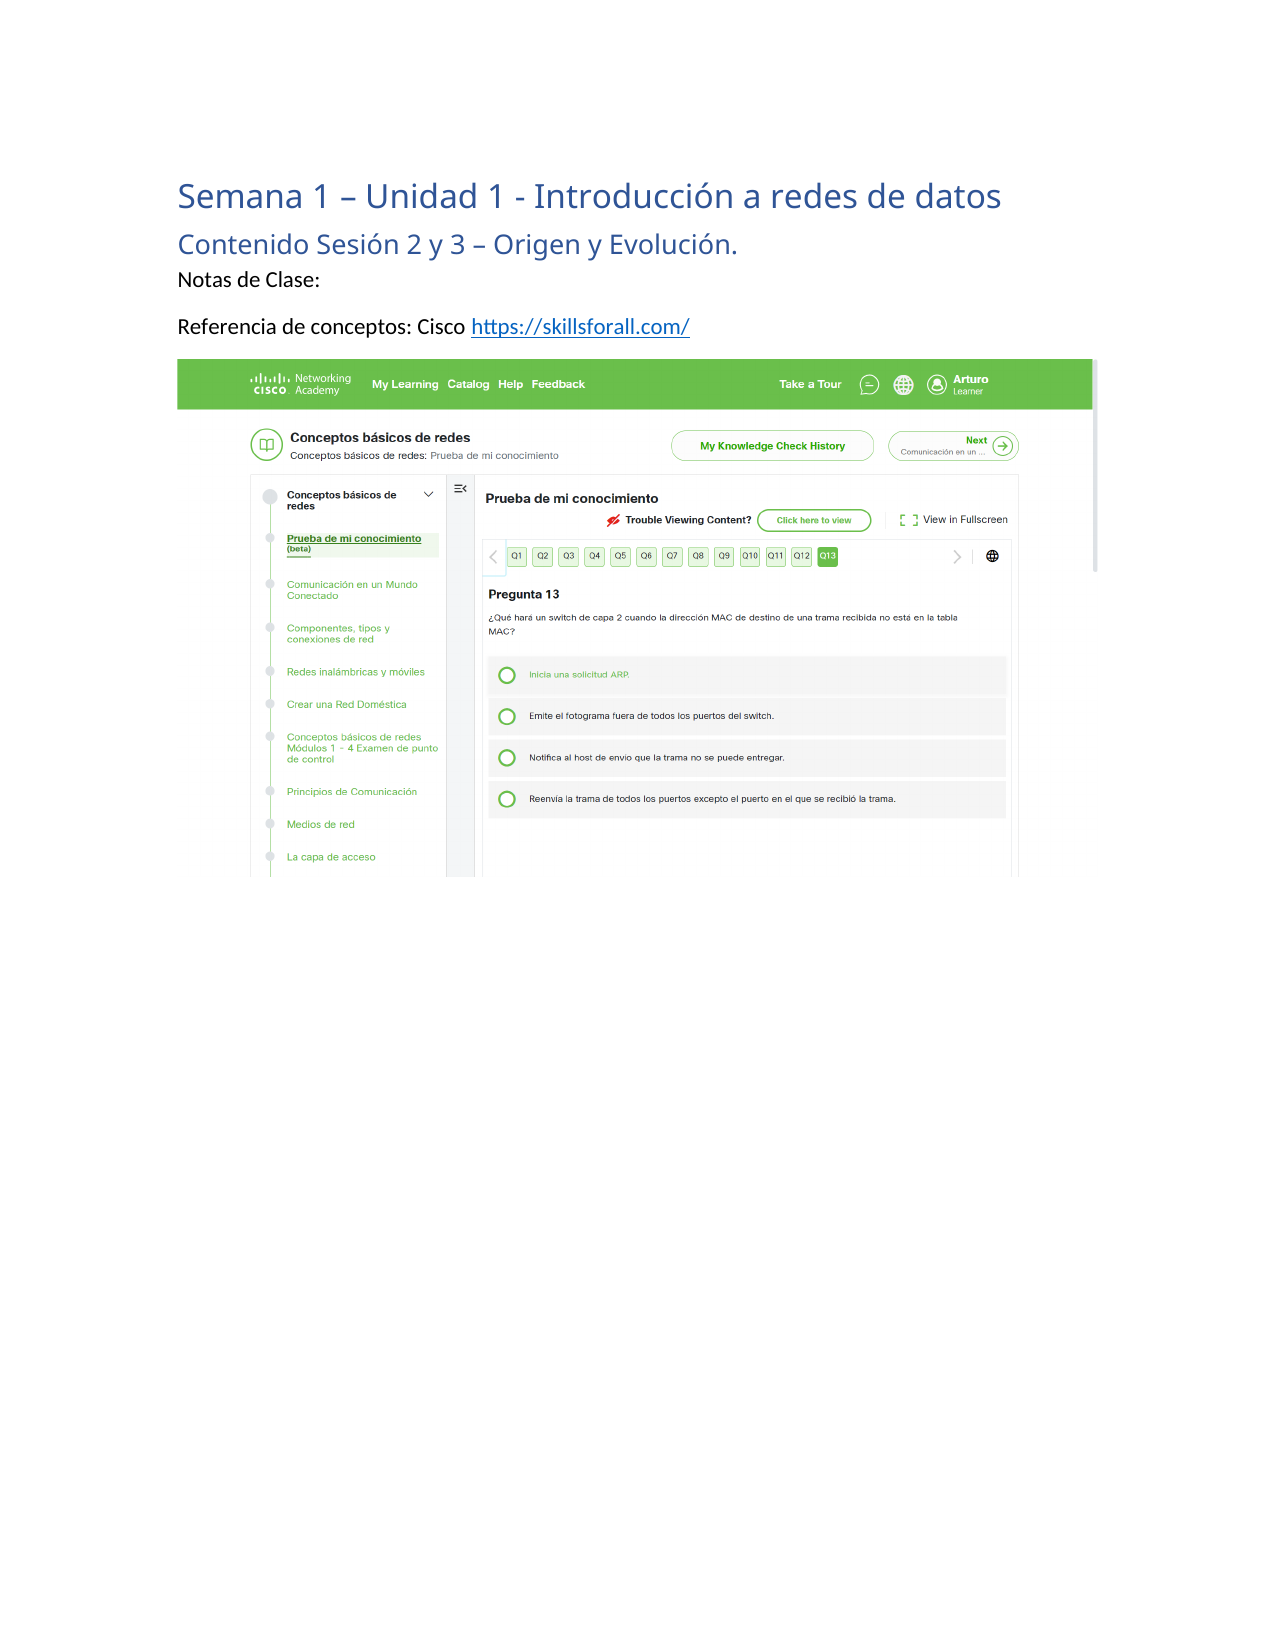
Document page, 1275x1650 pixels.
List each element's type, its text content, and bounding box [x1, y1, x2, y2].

subtitle Contenido Sesión 2 y 3 – Origen y Evolución. [177, 226, 1098, 263]
text Notas de Clase: [177, 266, 1098, 293]
picture [177, 359, 1098, 877]
text Referencia de conceptos: Cisco https://skillsforall.com/ [177, 312, 1098, 340]
subtitle Semana 1 – Unidad 1 - Introducción a redes de datos [177, 173, 1098, 218]
